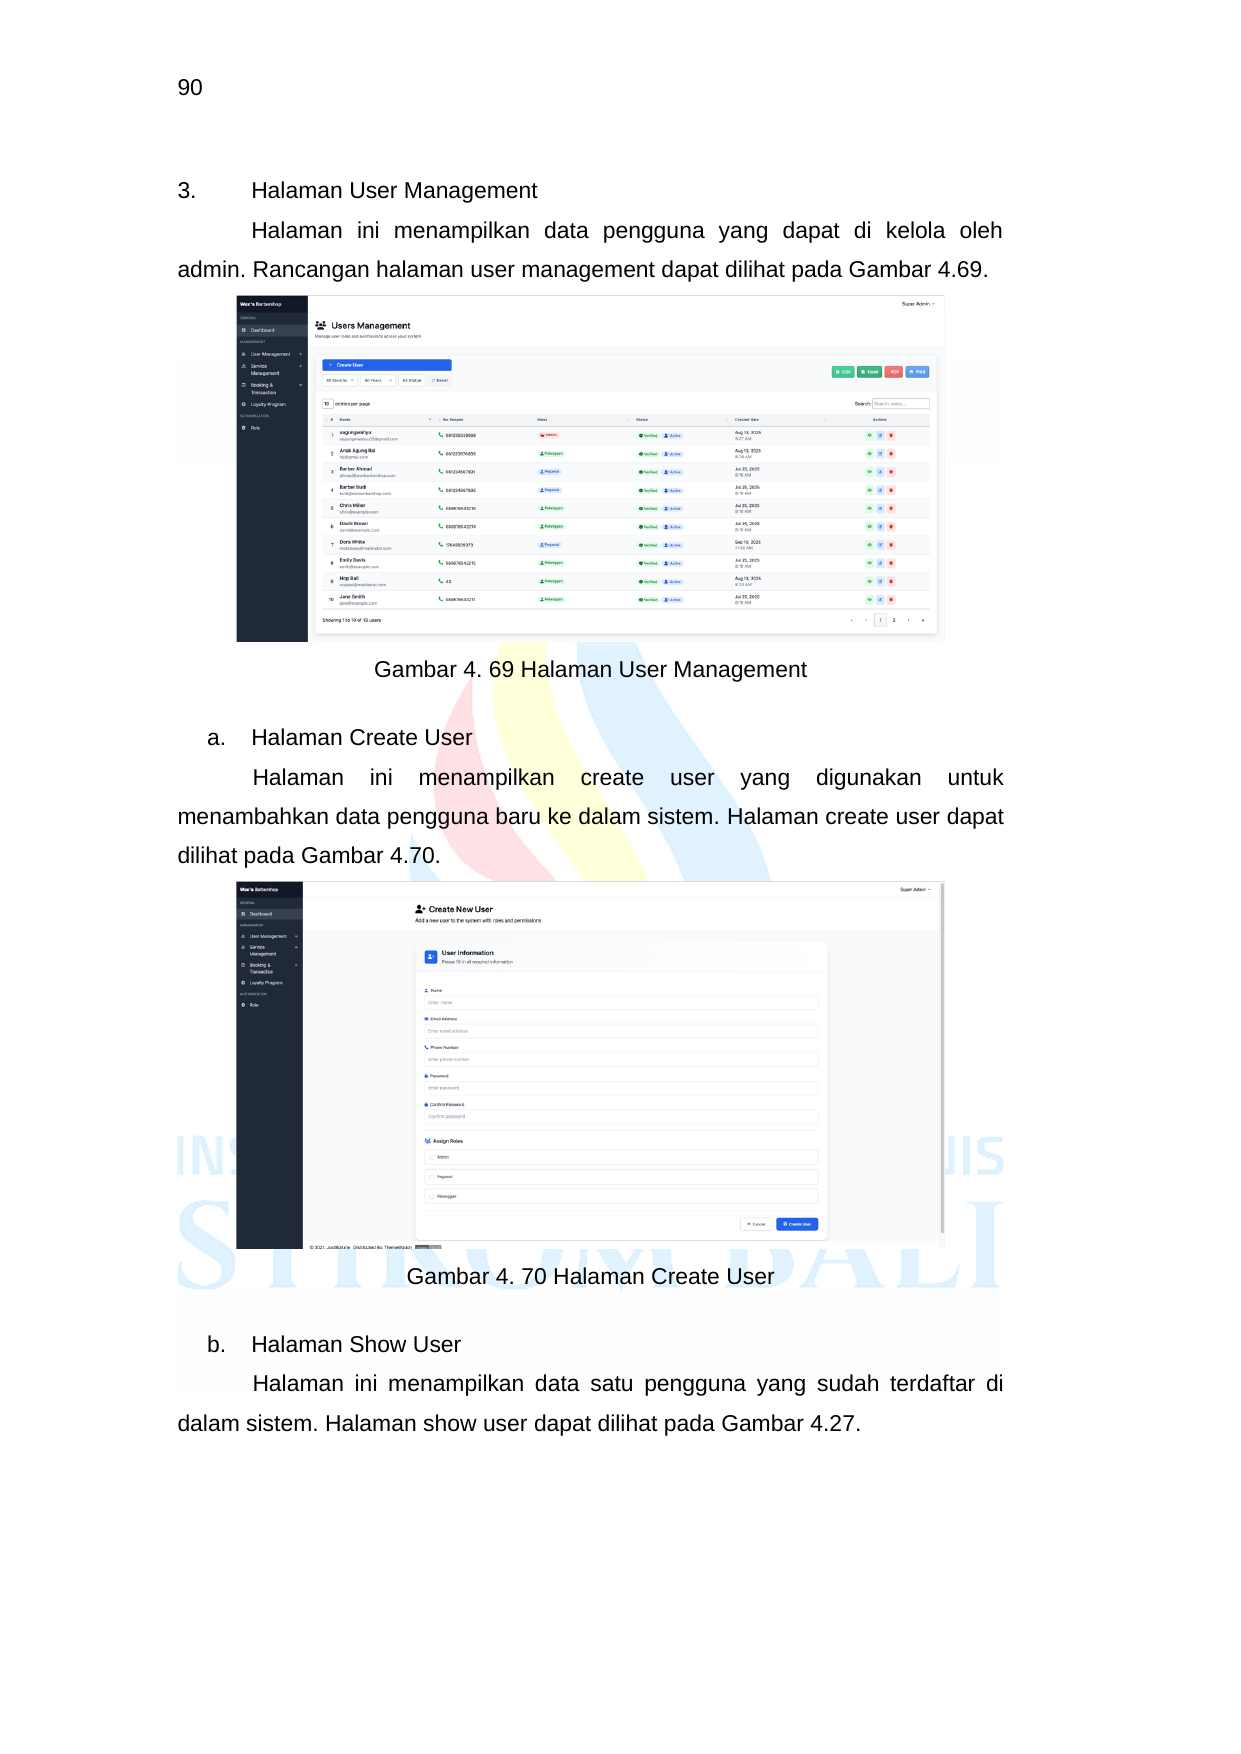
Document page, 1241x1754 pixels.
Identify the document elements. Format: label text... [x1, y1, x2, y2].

picture [236, 881, 945, 1249]
text Gambar 4. 70 Halaman Create User [177, 1263, 1004, 1289]
list Halaman ini menampilkan create user yang digunakan untuk menambahkan data pengguna baru ke dalam sistem. Halaman create user dapat dilihat pada Gambar 4.70. [177, 763, 1004, 869]
picture [236, 295, 945, 642]
list Halaman User Management [177, 177, 1004, 203]
list Halaman Create User [207, 724, 1004, 750]
list Halaman ini menampilkan data pengguna yang dapat di kelola oleh admin. Rancangan halaman user management dapat dilihat pada Gambar 4.69. [177, 217, 1004, 282]
text Gambar 4. 69 Halaman User Management [177, 656, 1004, 682]
list Halaman Show User [207, 1331, 1004, 1357]
list Halaman ini menampilkan data satu pengguna yang sudah terdaftar di dalam sistem. Halaman show user dapat dilihat pada Gambar 4.27. [177, 1370, 1004, 1436]
